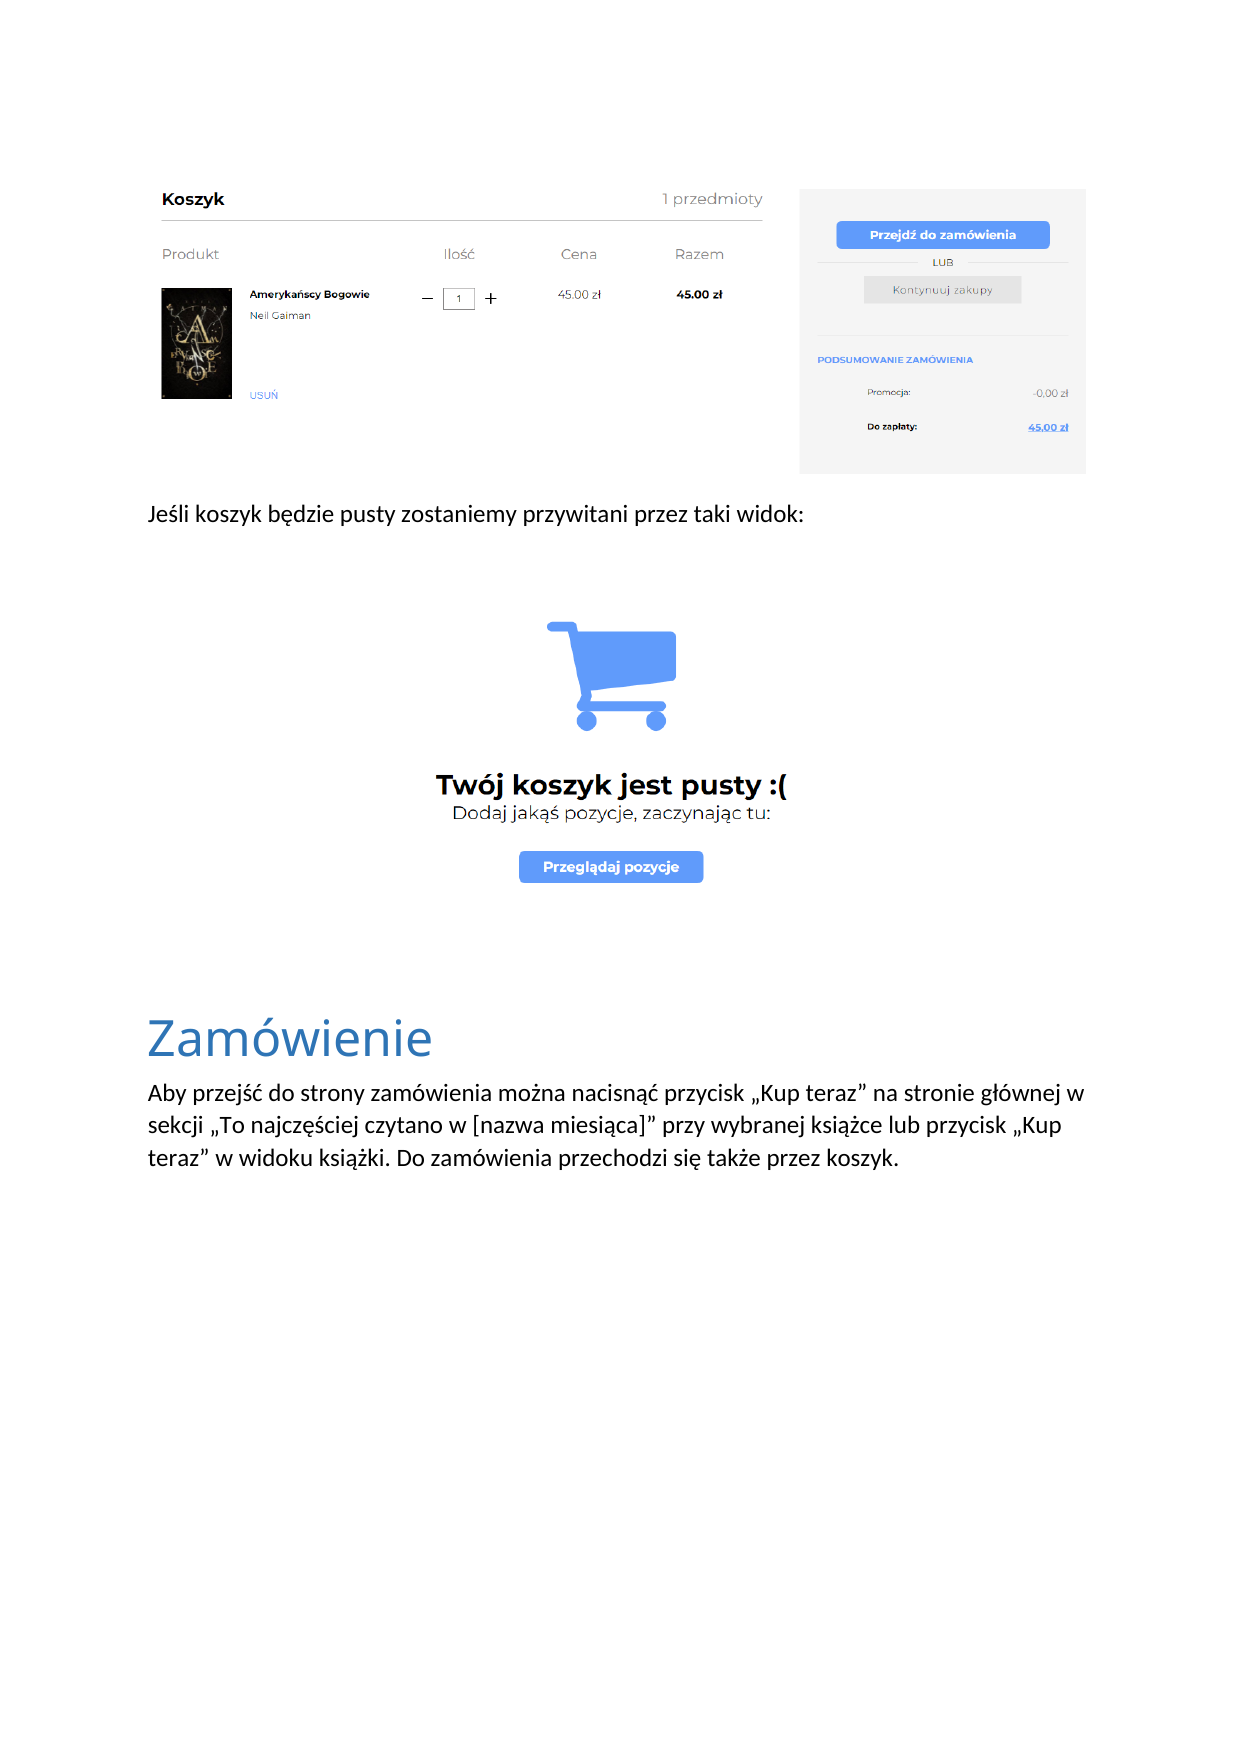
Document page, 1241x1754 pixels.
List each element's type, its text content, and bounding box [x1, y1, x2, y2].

picture [147, 530, 1007, 976]
subtitle Zamówienie [148, 1003, 1093, 1071]
text Aby przejść do strony zamówienia można nacisnąć przycisk „Kup teraz” na stronie głównej w sekcji „To najczęściej czytano w [nazwa miesiąca]” przy wybranej książce lub przycisk „Kup teraz” w widoku książki. Do zamówienia przechodzi się także przez koszyk. [148, 1077, 1093, 1173]
picture [147, 147, 1093, 479]
